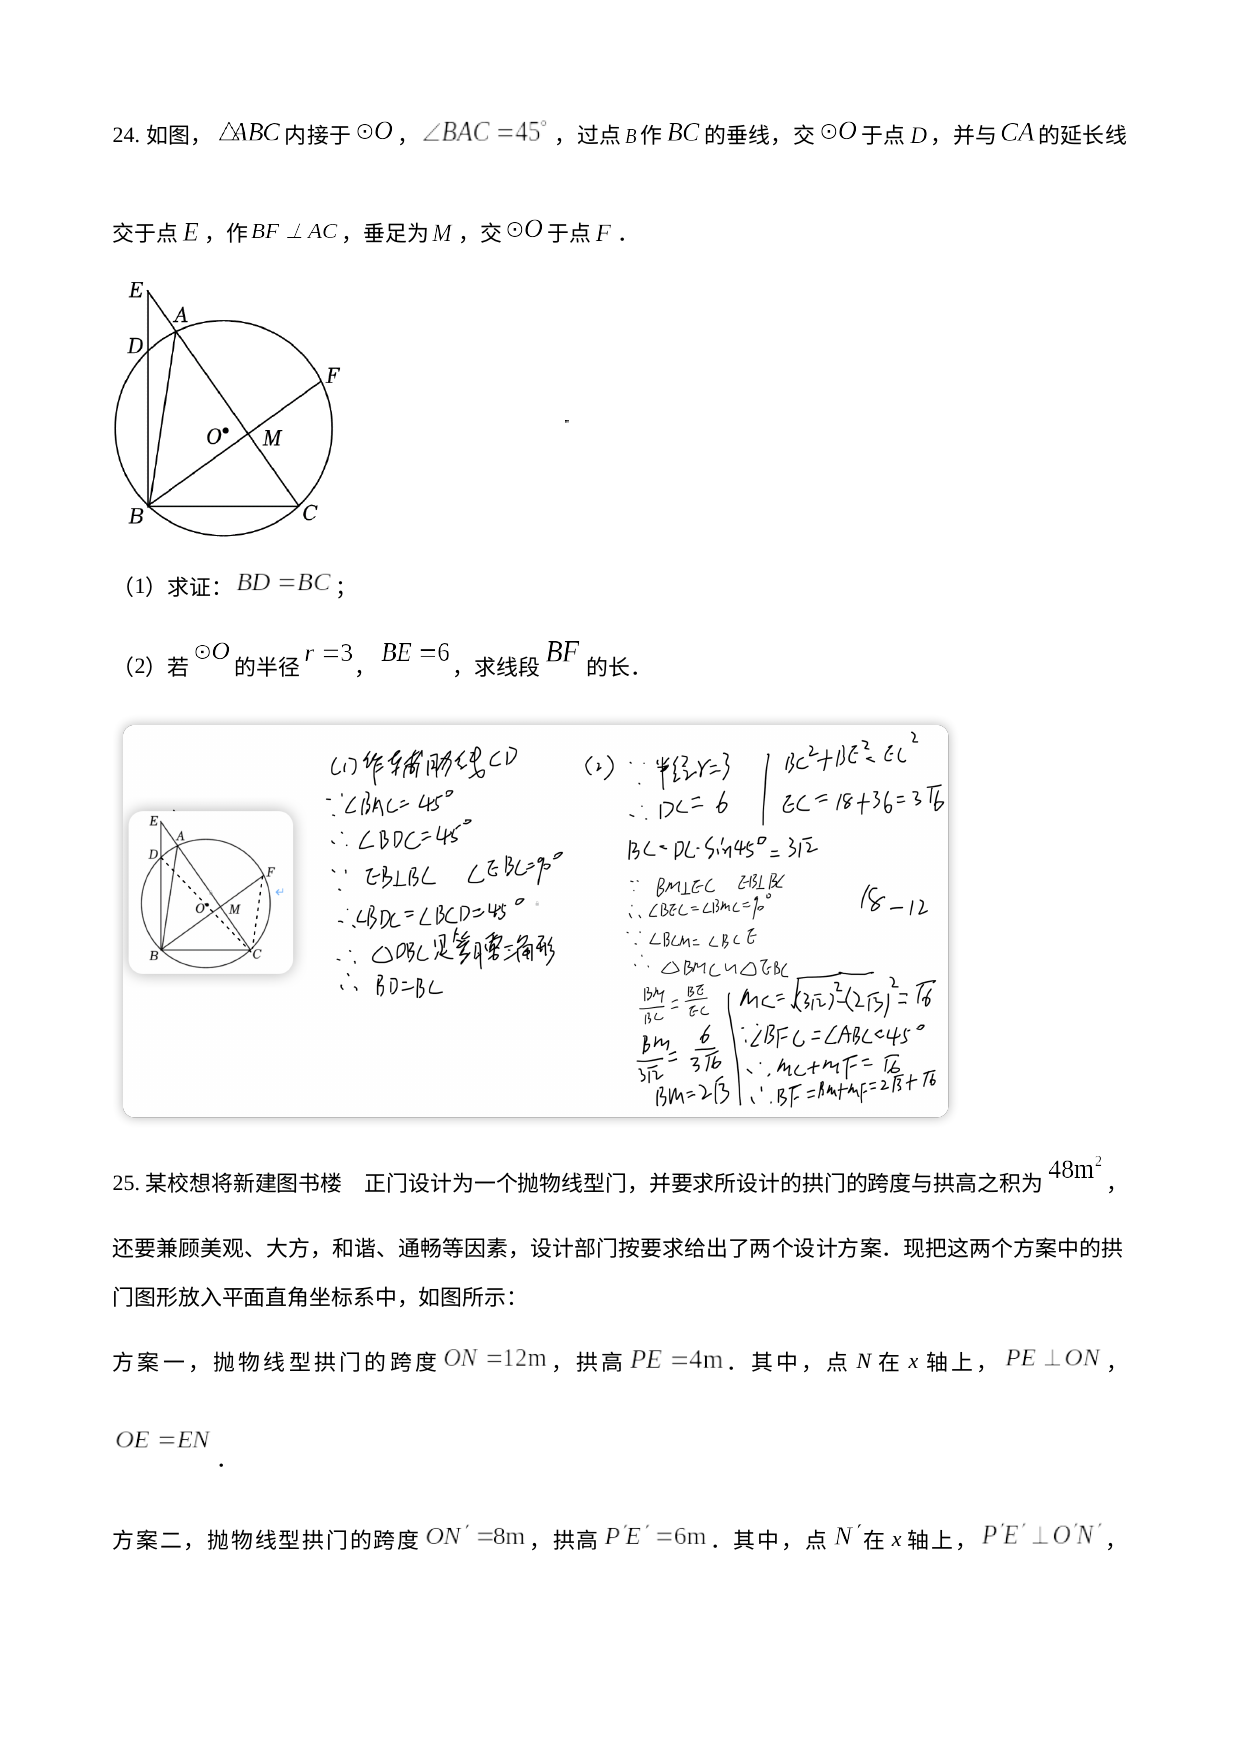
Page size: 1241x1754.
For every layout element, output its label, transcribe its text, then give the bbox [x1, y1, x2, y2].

text 24. 如图，内接于，，过点作的垂线，交于点，并与的延长线交于点，作，垂足为，交于点． [112, 102, 1128, 264]
text 25. 某校想将新建图书楼正门设计为一个抛物线型门，并要求所设计的拱门的跨度与拱高之积为，还要兼顾美观、大方，和谐、通畅等因素，设计部门按要求给出了两个设计方案．现把这两个方案中的拱门图形放入平面直角坐标系中，如图所示： [112, 1149, 1128, 1312]
text 方案一，抛物线型拱门的跨度，拱高．其中，点N在x轴上，，． [112, 1328, 1128, 1490]
picture [112, 714, 959, 1128]
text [112, 1506, 1128, 1571]
picture [112, 280, 341, 538]
text （1）求证：； [112, 553, 1128, 618]
text （2）若的半径，，求线段的长． [112, 634, 1128, 699]
